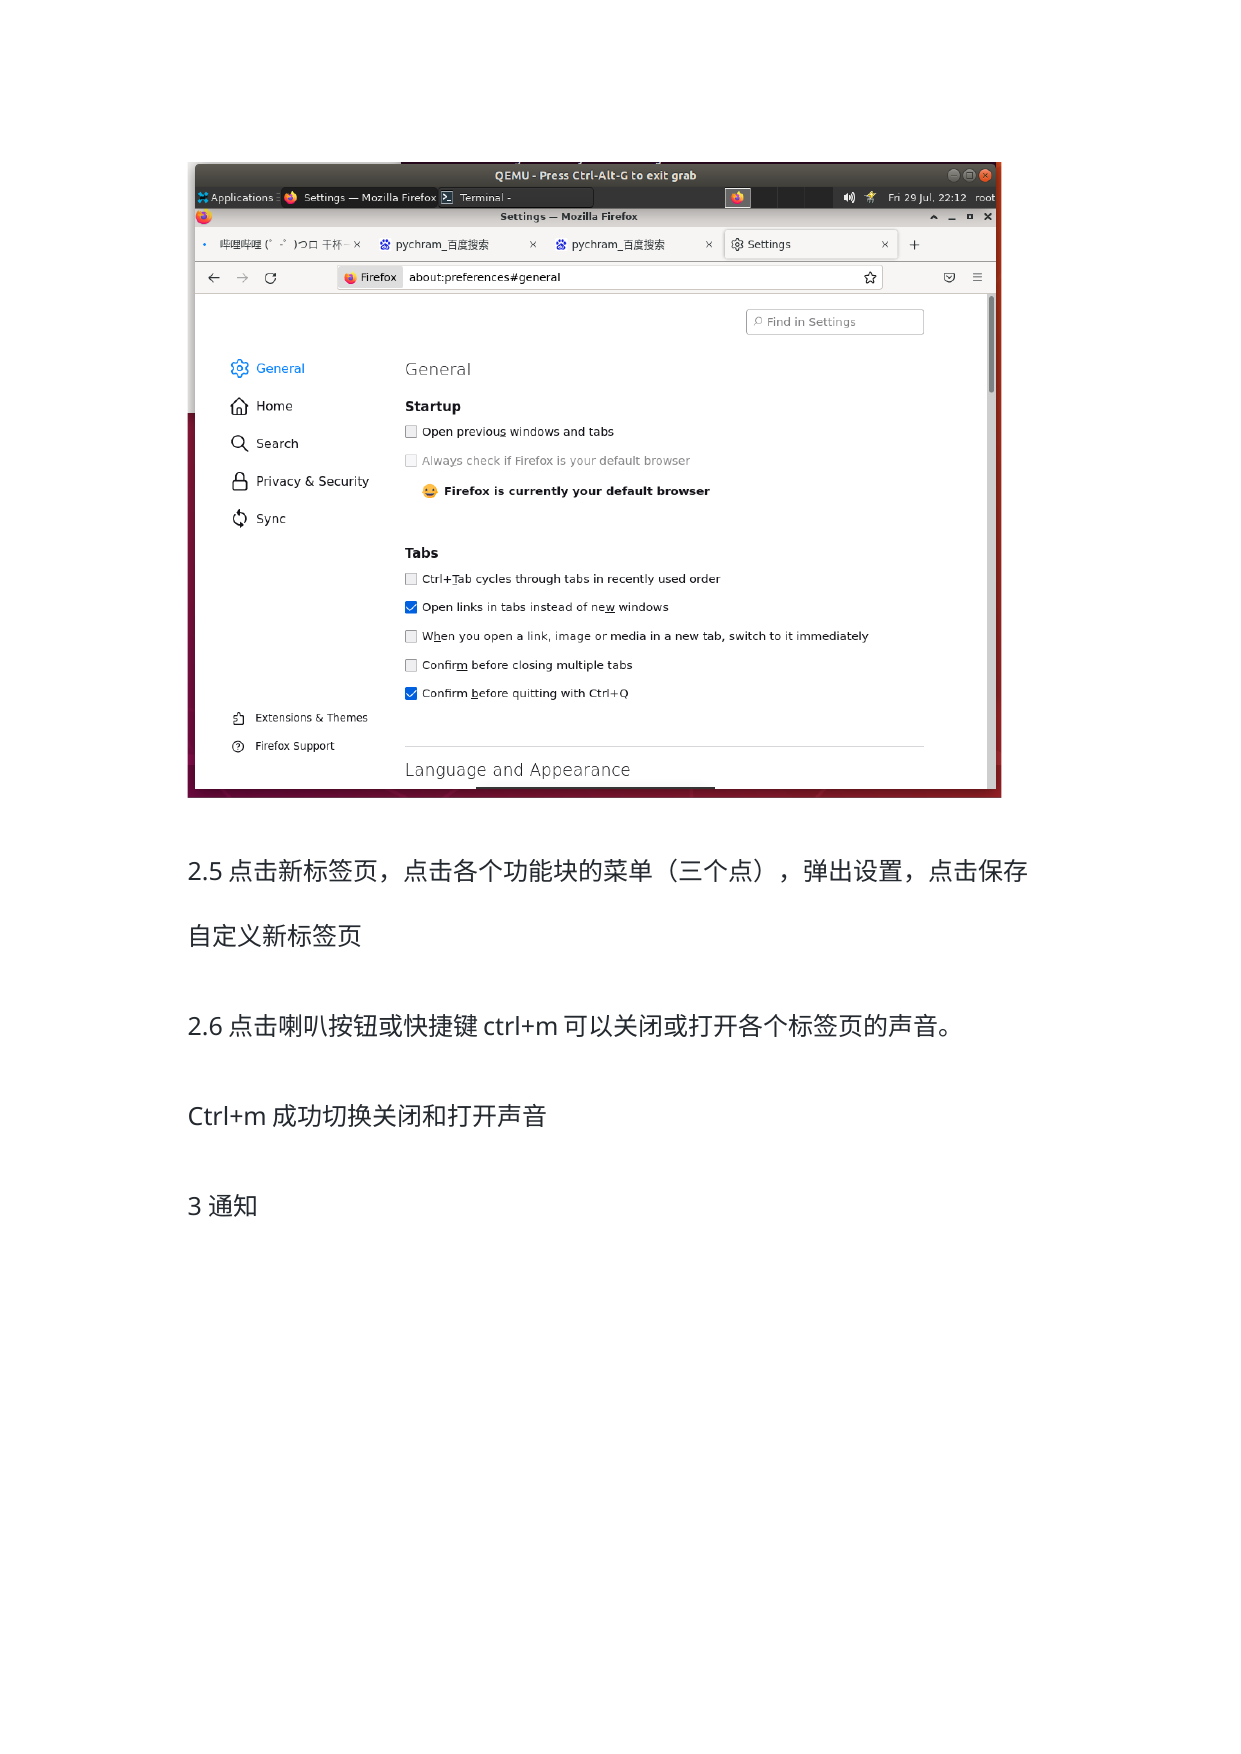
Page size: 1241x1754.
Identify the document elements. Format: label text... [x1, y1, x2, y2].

text 3 通知 [187, 1172, 1053, 1237]
text 2.6点击喇叭按钮或快捷键ctrl+m可以关闭或打开各个标签页的声音。 [187, 992, 1053, 1057]
picture [187, 162, 1002, 798]
text Ctrl+m成功切换关闭和打开声音 [187, 1082, 1053, 1147]
text 2.5点击新标签页，点击各个功能块的菜单（三个点），弹出设置，点击保存自定义新标签页 [187, 837, 1053, 967]
